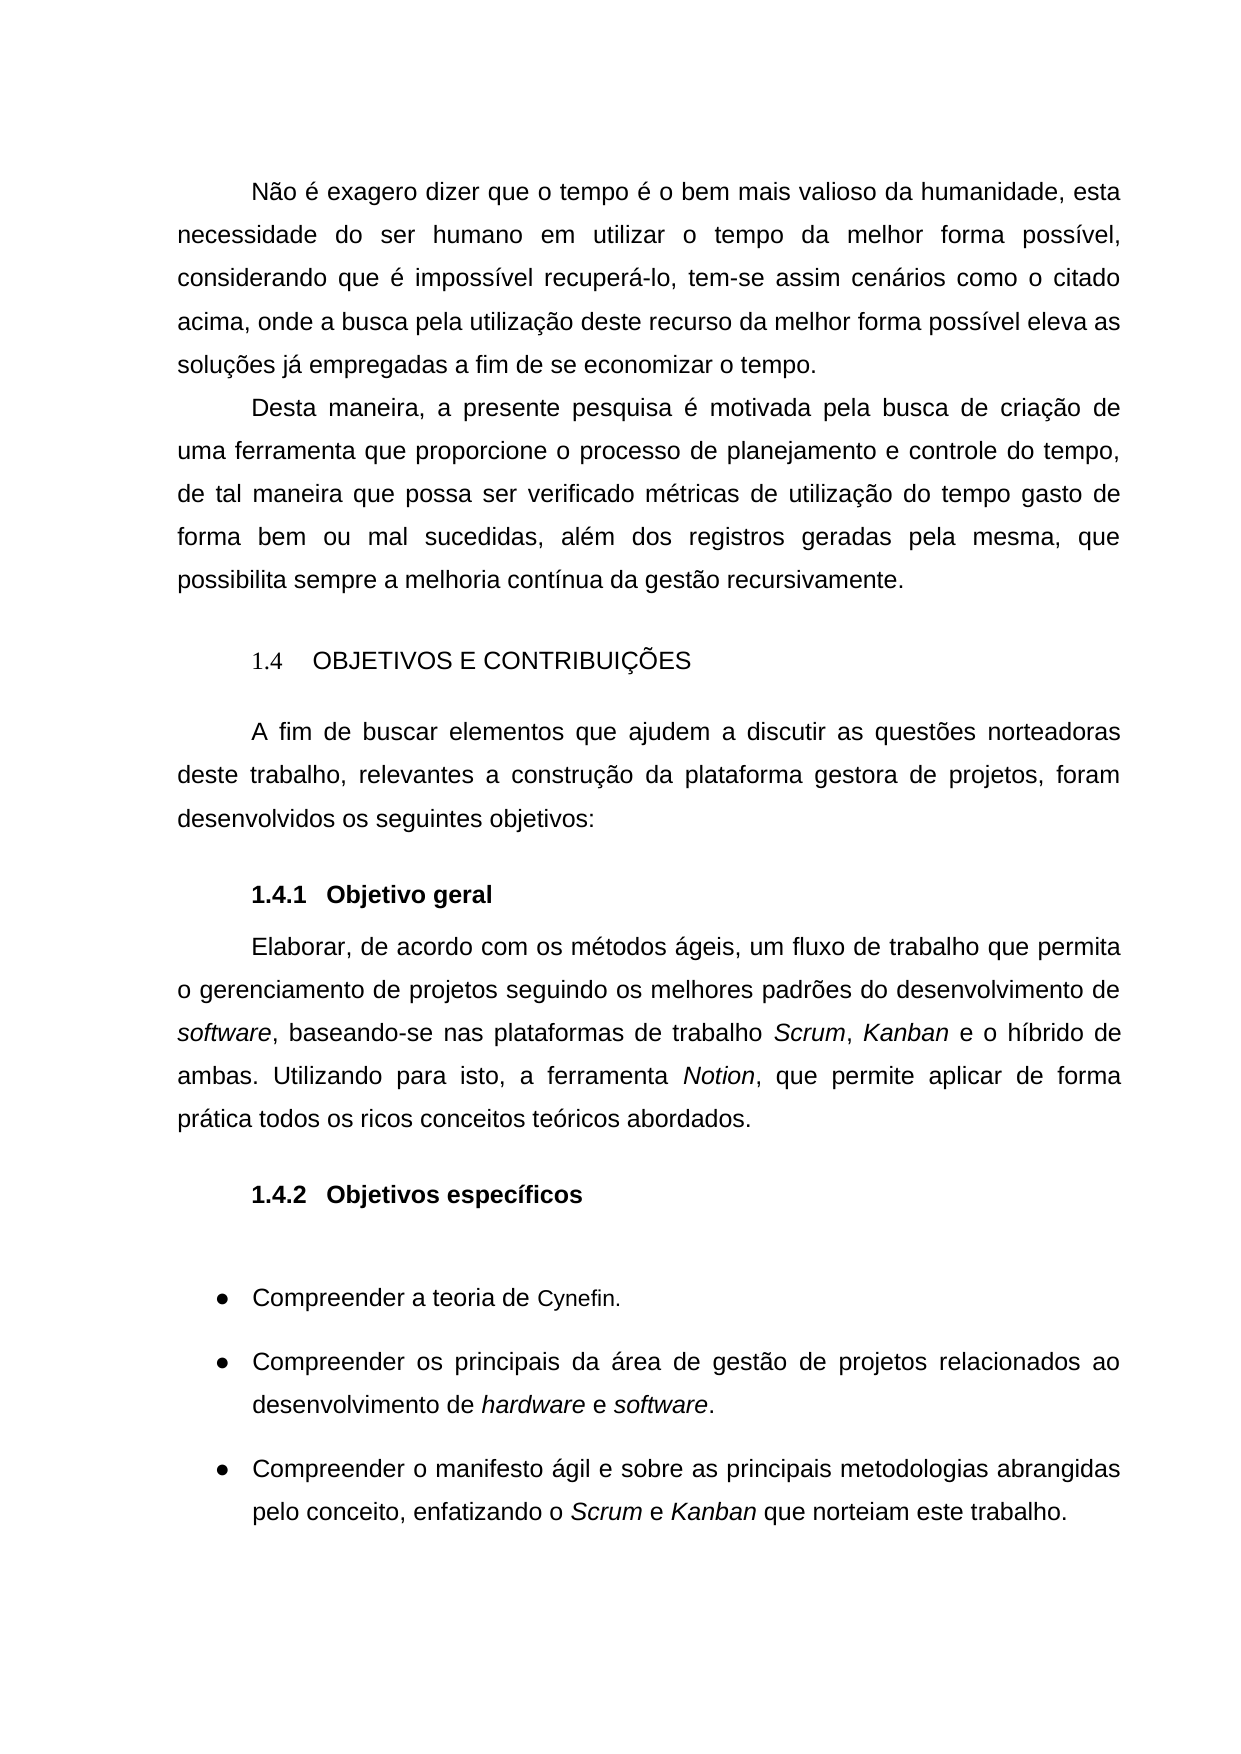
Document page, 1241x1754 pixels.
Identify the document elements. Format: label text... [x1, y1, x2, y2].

list Compreender a teoria de Cynefin. [214, 1283, 1122, 1312]
list Compreender o manifesto ágil e sobre as principais metodologias abrangidas pelo conceito, enfatizando o Scrum e Kanban que norteiam este trabalho. [214, 1454, 1122, 1526]
text Não é exagero dizer que o tempo é o bem mais valioso da humanidade, esta necessidade do ser humano em utilizar o tempo da melhor forma possível, considerando que é impossível recuperá-lo, tem-se assim cenários como o citado acima, onde a busca pela utilização deste recurso da melhor forma possível eleva as soluções já empregadas a fim de se economizar o tempo. [177, 177, 1122, 378]
text Elaborar, de acordo com os métodos ágeis, um fluxo de trabalho que permita o gerenciamento de projetos seguindo os melhores padrões do desenvolvimento de software, baseando-se nas plataformas de trabalho Scrum, Kanban e o híbrido de ambas. Utilizando para isto, a ferramenta Notion, que permite aplicar de forma prática todos os ricos conceitos teóricos abordados. [177, 932, 1122, 1133]
subtitle Objetivos específicos [251, 1181, 1122, 1209]
text Desta maneira, a presente pesquisa é motivada pela busca de criação de uma ferramenta que proporcione o processo de planejamento e controle do tempo, de tal maneira que possa ser verificado métricas de utilização do tempo gasto de forma bem ou mal sucedidas, além dos registros geradas pela mesma, que possibilita sempre a melhoria contínua da gestão recursivamente. [177, 393, 1122, 594]
text A fim de buscar elementos que ajudem a discutir as questões norteadoras deste trabalho, relevantes a construção da plataforma gestora de projetos, foram desenvolvidos os seguintes objetivos: [177, 717, 1122, 832]
subtitle Objetivo geral [251, 880, 1122, 909]
subtitle OBJETIVOS E CONTRIBUIÇÕES [251, 646, 1122, 675]
list Compreender os principais da área de gestão de projetos relacionados ao desenvolvimento de hardware e software. [214, 1347, 1122, 1419]
